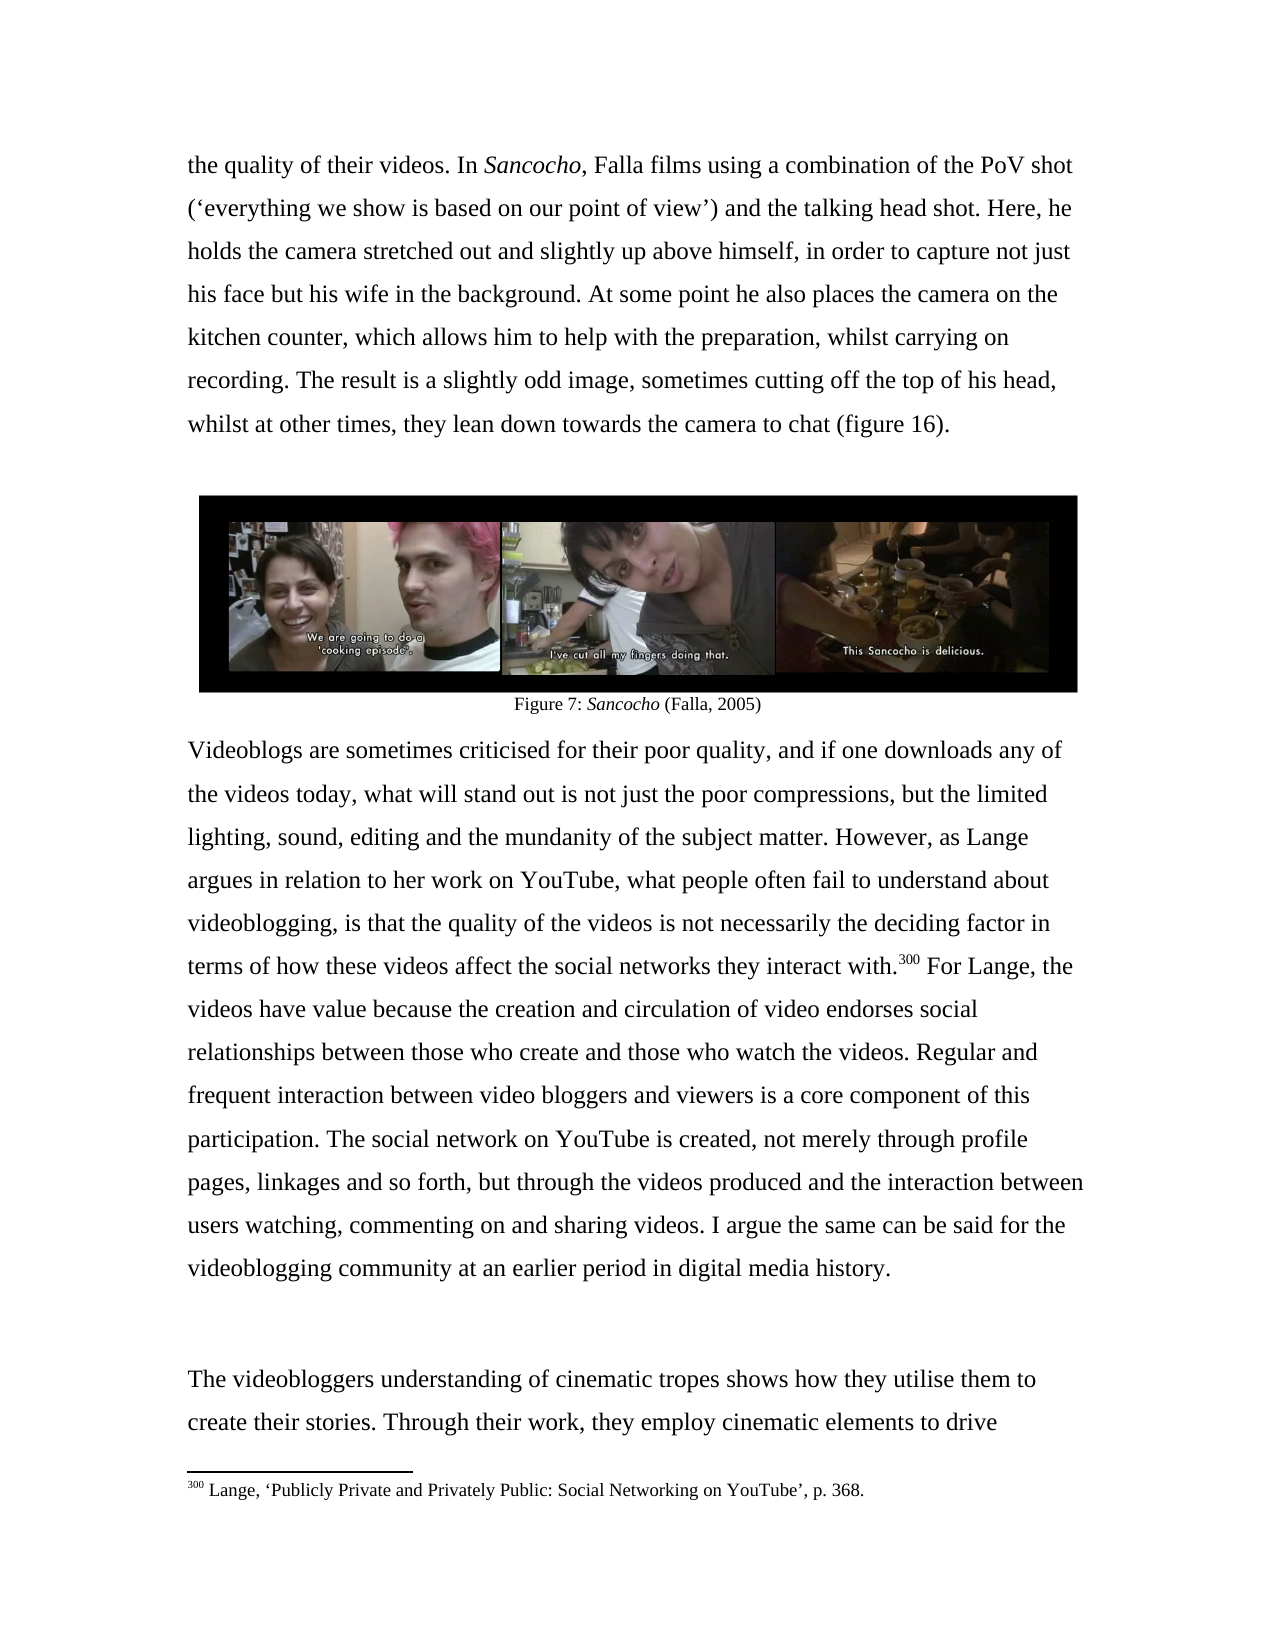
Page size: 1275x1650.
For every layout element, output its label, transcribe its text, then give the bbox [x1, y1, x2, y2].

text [187, 150, 1087, 437]
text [187, 1364, 1087, 1436]
text Figure 7: Sancocho (Falla, 2005) [187, 493, 1087, 715]
text Videoblogs are sometimes criticised for their poor quality, and if one downloads any of the videos today, what will stand out is not just the poor compressions, but the limited lighting, sound, editing and the mundanity of the subject matter. However, as Lange argues in relation to her work on YouTube, what people often fail to understand about videoblogging, is that the quality of the videos is not necessarily the deciding factor in terms of how these videos affect the social networks they interact with. For Lange, the videos have value because the creation and circulation of video endorses social relationships between those who create and those who watch the videos. Regular and frequent interaction between video bloggers and viewers is a core component of this participation. The social network on YouTube is created, not merely through profile pages, linkages and so forth, but through the videos produced and the interaction between users watching, commenting on and sharing videos. I argue the same can be said for the videoblogging community at an earlier period in digital media history. [187, 736, 1087, 1282]
